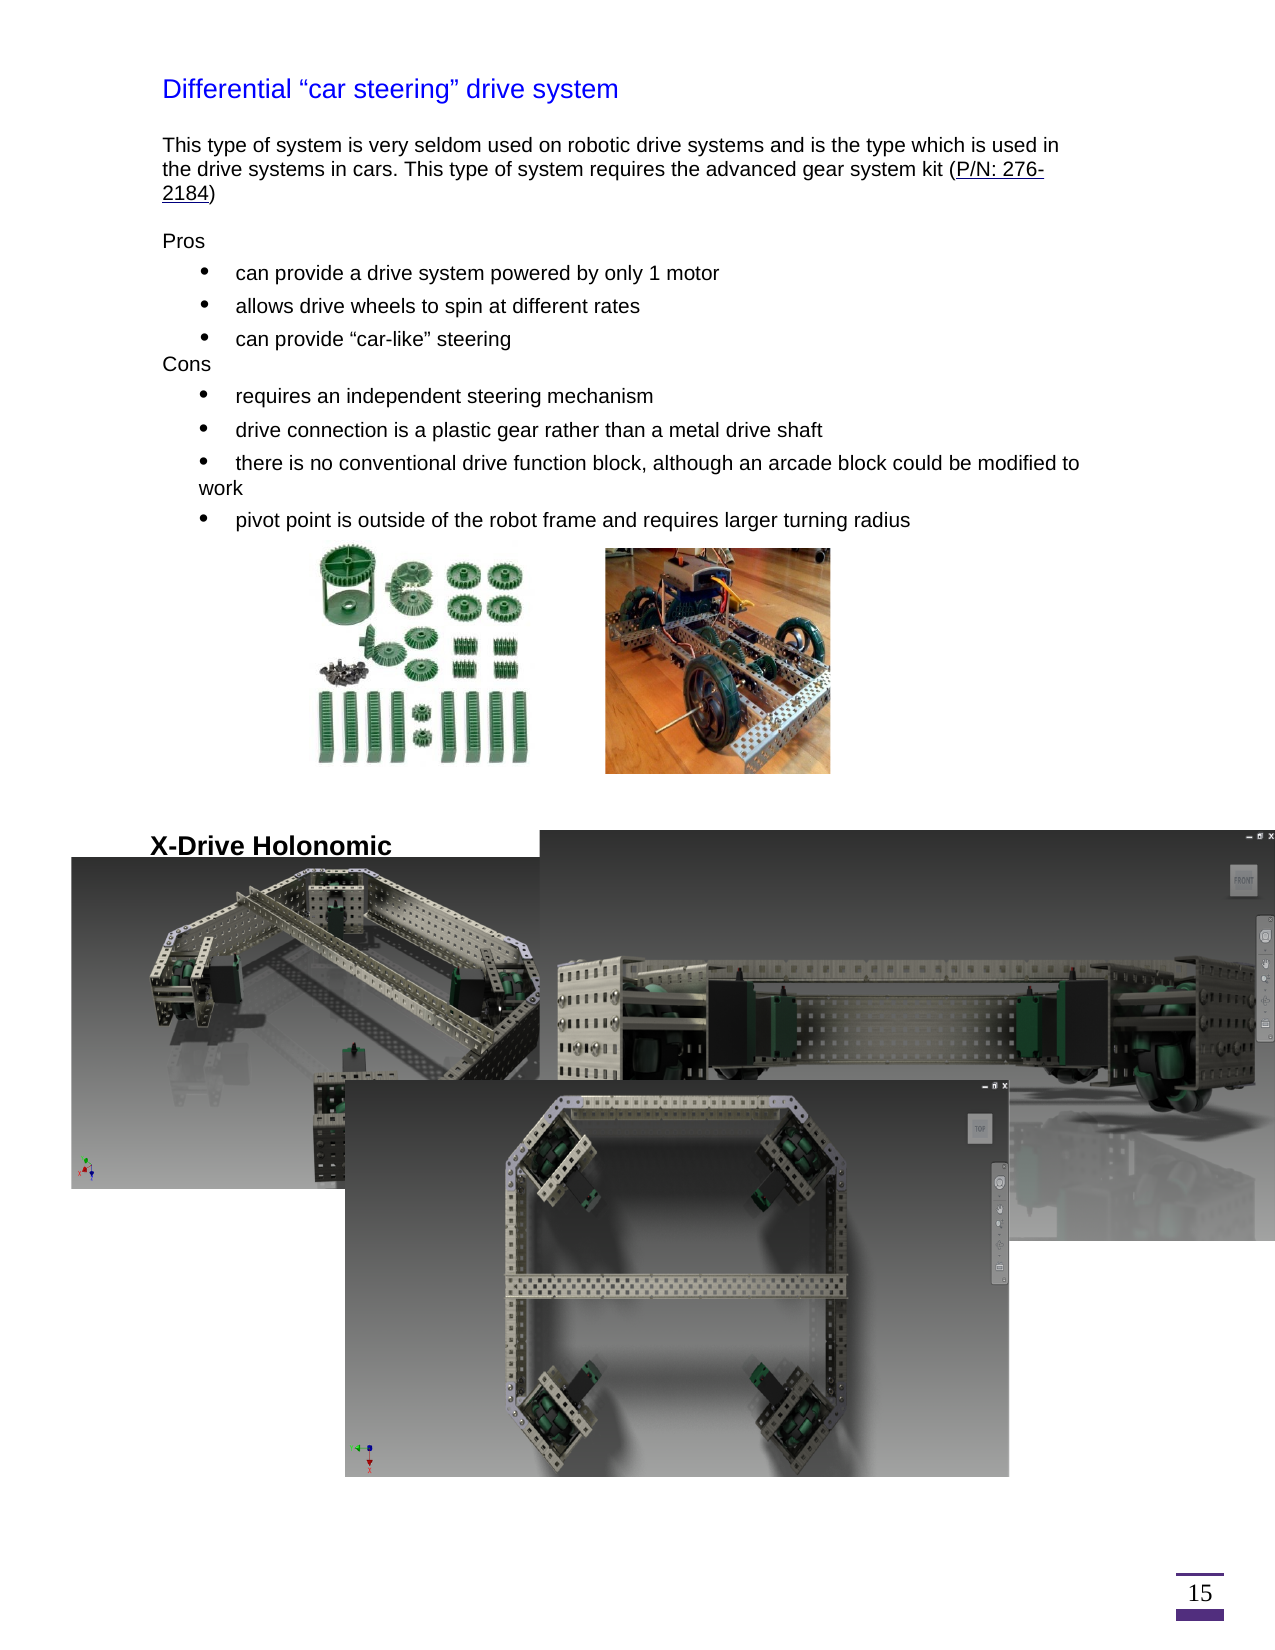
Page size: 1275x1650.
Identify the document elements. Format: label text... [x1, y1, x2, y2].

text Cons [162, 352, 1127, 376]
text • pivot point is outside of the robot frame and requires larger turning radius [198, 502, 1127, 533]
text • allows drive wheels to spin at different rates [199, 288, 1127, 319]
text X-Drive Holonomic [150, 830, 539, 857]
picture [605, 548, 831, 774]
picture [309, 540, 536, 767]
text Differential “car steering” drive system [162, 73, 1127, 104]
text • requires an independent steering mechanism [198, 378, 1127, 409]
text This type of system is very seldom used on robotic drive systems and is the type which is used in the drive systems in cars. This type of system requires the advanced gear system kit (P/N: 276-2184) [162, 133, 1060, 204]
picture [71, 830, 1275, 1477]
text • can provide a drive system powered by only 1 motor [199, 255, 1127, 286]
text • can provide “car-like” steering [199, 321, 1127, 352]
text • there is no conventional drive function block, although an arcade block could be modified to work [198, 445, 1127, 500]
text Pros [162, 228, 1127, 252]
text • drive connection is a plastic gear rather than a metal drive shaft [198, 412, 1127, 443]
